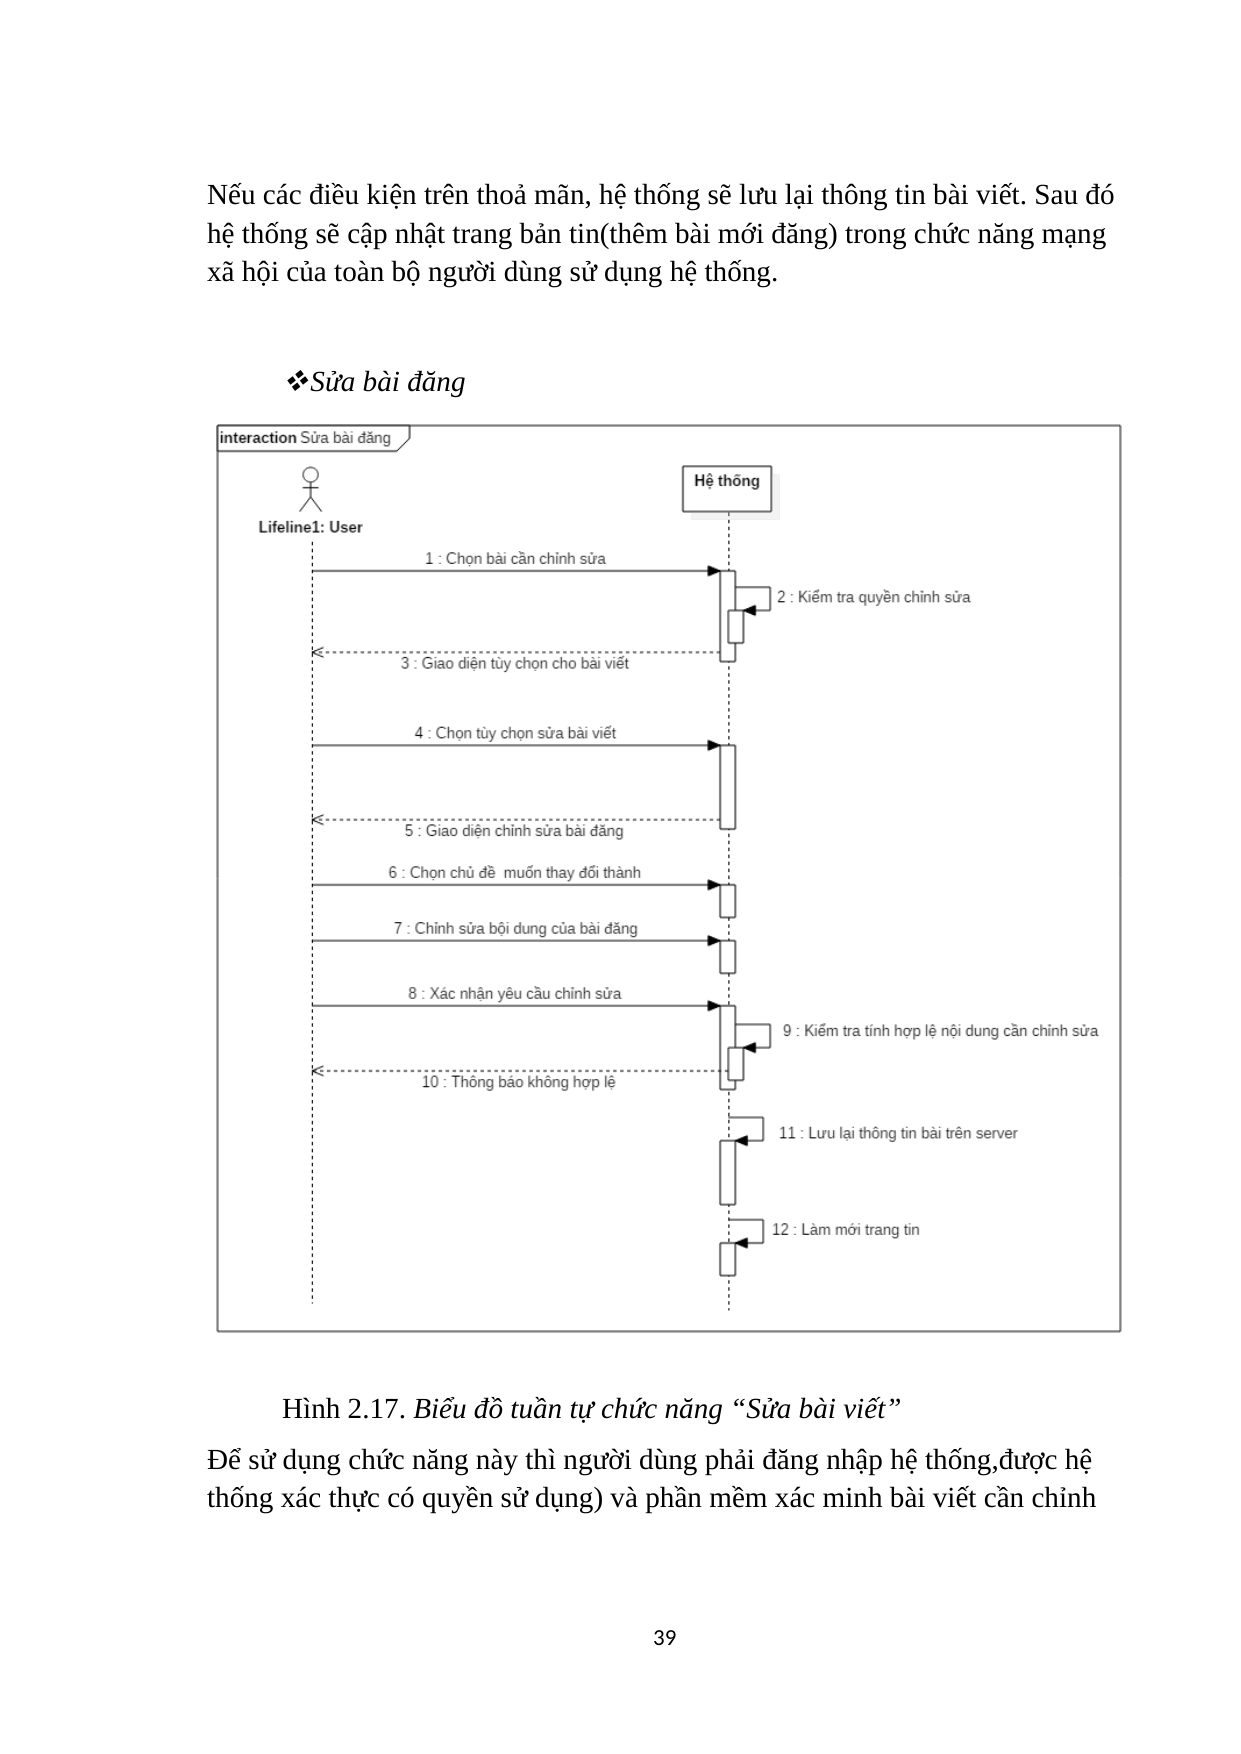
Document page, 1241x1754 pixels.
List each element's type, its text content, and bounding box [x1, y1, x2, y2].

list Sửa bài đăng [207, 364, 1122, 398]
text Hình 2.17. Biểu đồ tuần tự chức năng “Sửa bài viết” [207, 1392, 1122, 1425]
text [207, 1442, 1122, 1514]
text Nếu các điều kiện trên thoả mãn, hệ thống sẽ lưu lại thông tin bài viết. Sau đó hệ thống sẽ cập nhật trang bản tin(thêm bài mới đăng) trong chức năng mạng xã hội của toàn bộ người dùng sử dụng hệ thống. [207, 177, 1122, 288]
picture [206, 414, 1167, 1378]
